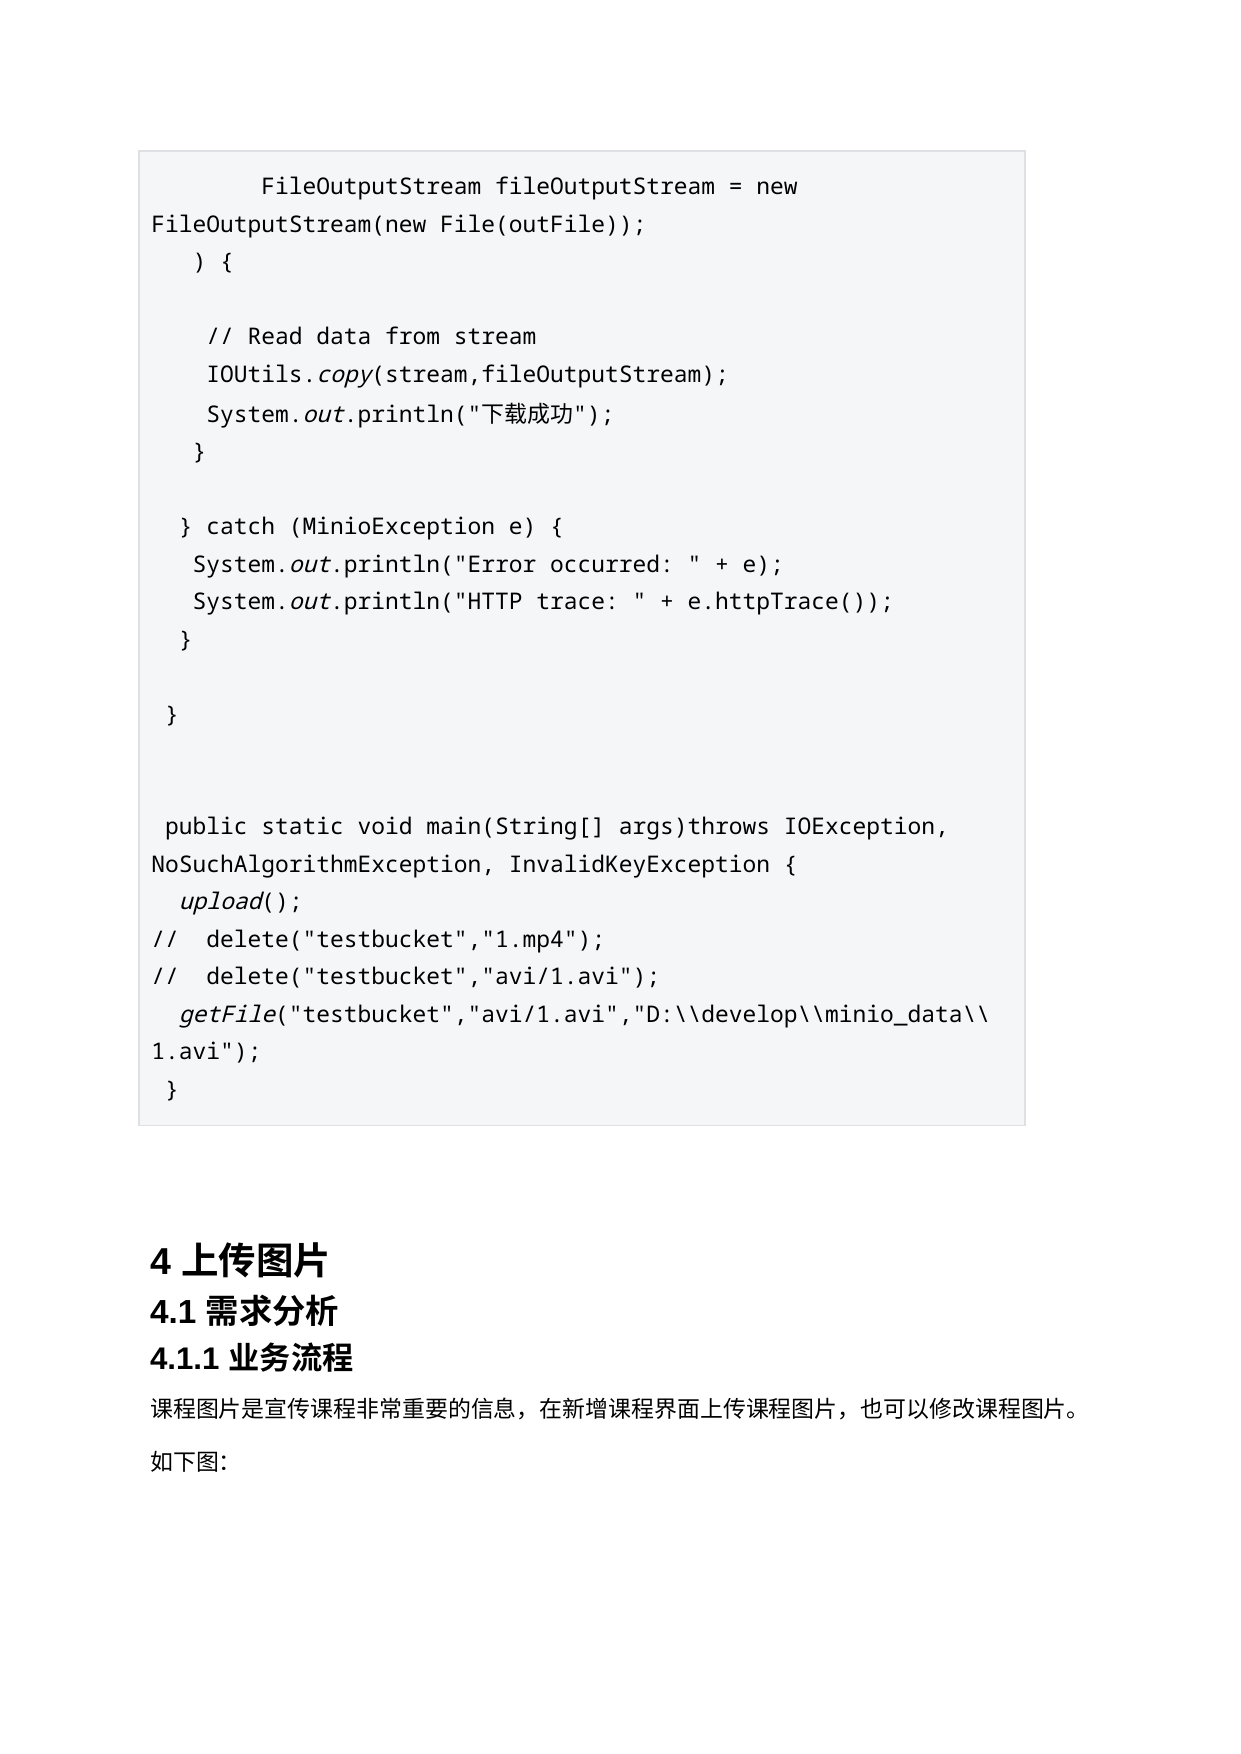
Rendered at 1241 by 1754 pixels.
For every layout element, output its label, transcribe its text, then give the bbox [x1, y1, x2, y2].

text 课程图片是宣传课程非常重要的信息，在新增课程界面上传课程图片，也可以修改课程图片。 [150, 1391, 1090, 1424]
text 如下图： [150, 1443, 1090, 1477]
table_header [140, 152, 1024, 1125]
